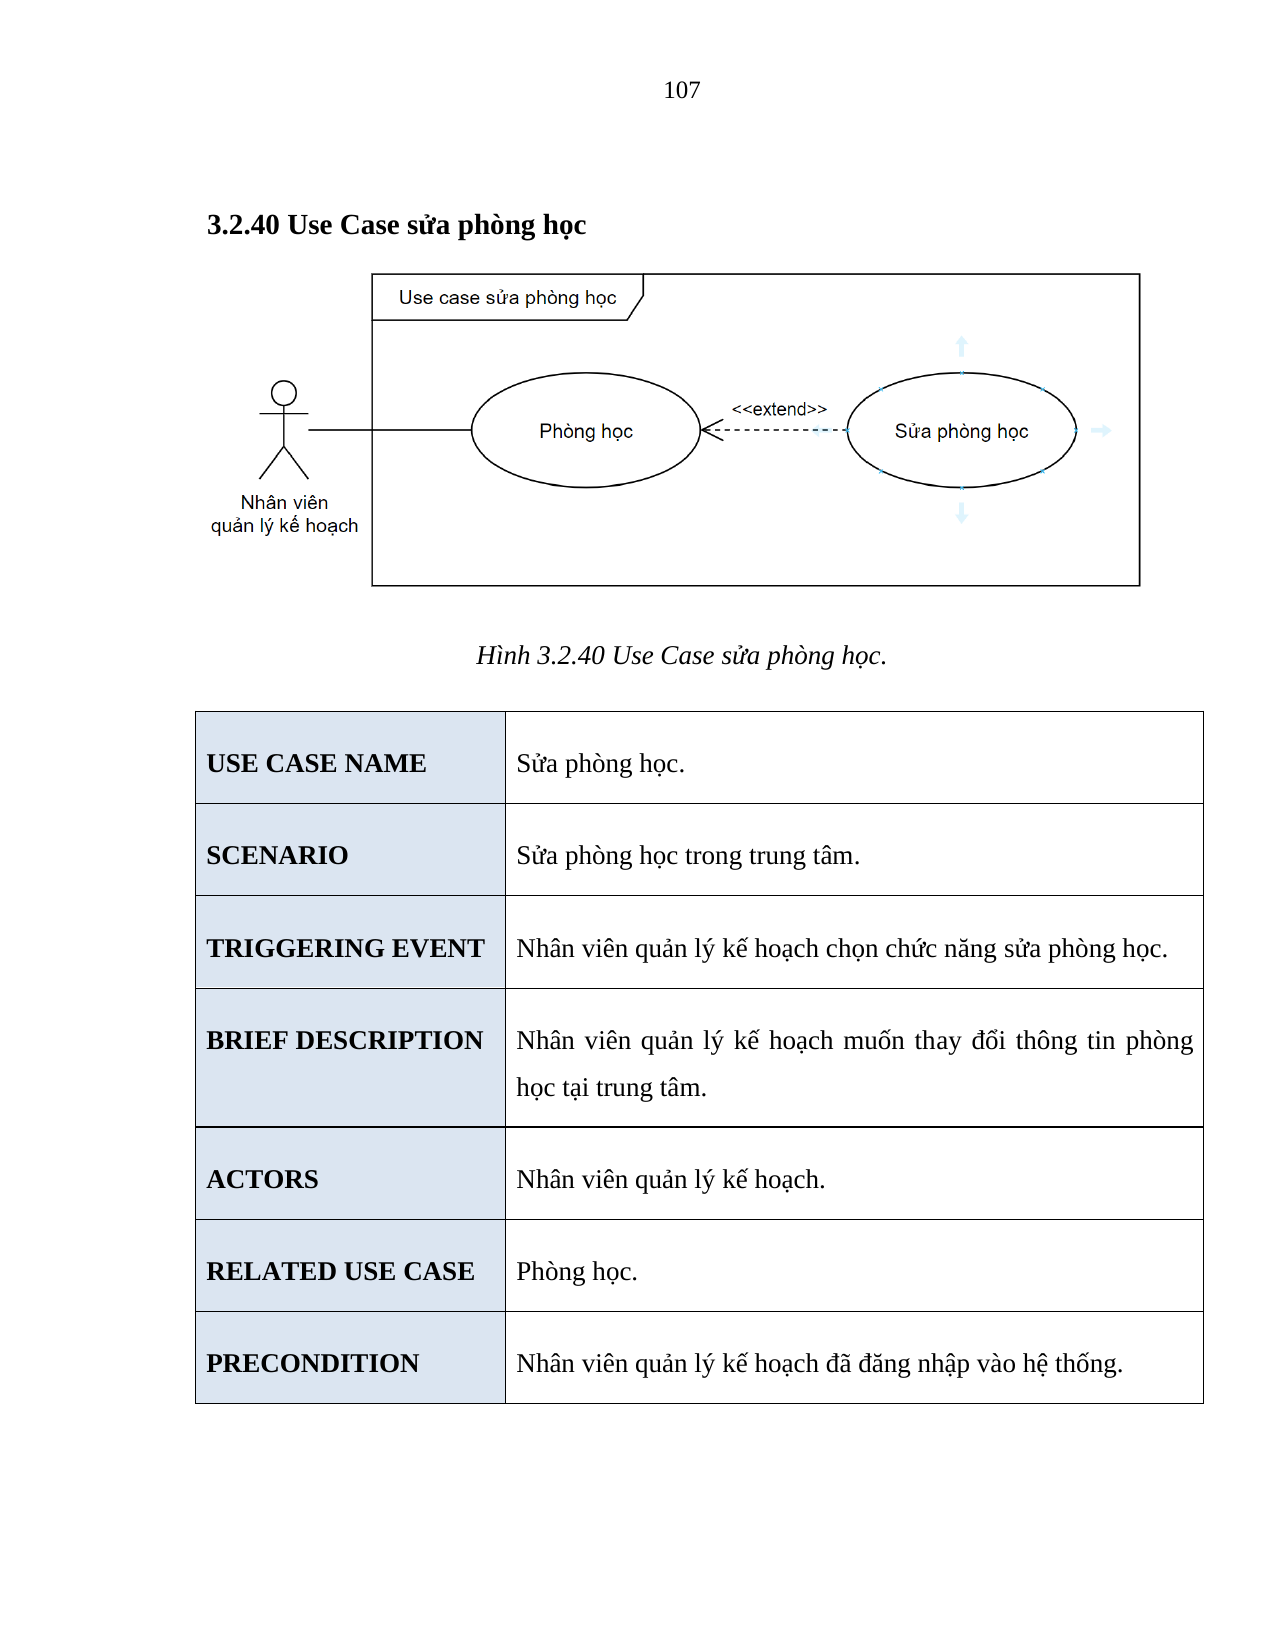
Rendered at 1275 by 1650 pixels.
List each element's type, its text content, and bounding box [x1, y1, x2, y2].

text Hình 3.2.40 Use Case sửa phòng học. [207, 639, 1157, 670]
table_header USE CASE NAME [196, 712, 505, 803]
table_cell Nhân viên quản lý kế hoạch. [506, 1128, 1203, 1219]
table_cell Nhân viên quản lý kế hoạch đã đăng nhập vào hệ thống. [506, 1312, 1203, 1403]
table_cell Sửa phòng học trong trung tâm. [506, 804, 1203, 895]
table_cell ACTORS [196, 1128, 505, 1219]
table_cell BRIEF DESCRIPTION [196, 989, 505, 1126]
table_cell TRIGGERING EVENT [196, 896, 505, 987]
table_cell SCENARIO [196, 804, 505, 895]
subtitle 3.2.40 Use Case sửa phòng học [207, 207, 1157, 240]
table_cell RELATED USE CASE [196, 1220, 505, 1311]
table_cell Nhân viên quản lý kế hoạch muốn thay đổi thông tin phòng học tại trung tâm. [506, 989, 1203, 1126]
table_cell Phòng học. [506, 1220, 1203, 1311]
table_cell Nhân viên quản lý kế hoạch chọn chức năng sửa phòng học. [506, 896, 1203, 987]
picture [206, 257, 1157, 600]
table_cell PRECONDITION [196, 1312, 505, 1403]
table_header Sửa phòng học. [506, 712, 1203, 803]
